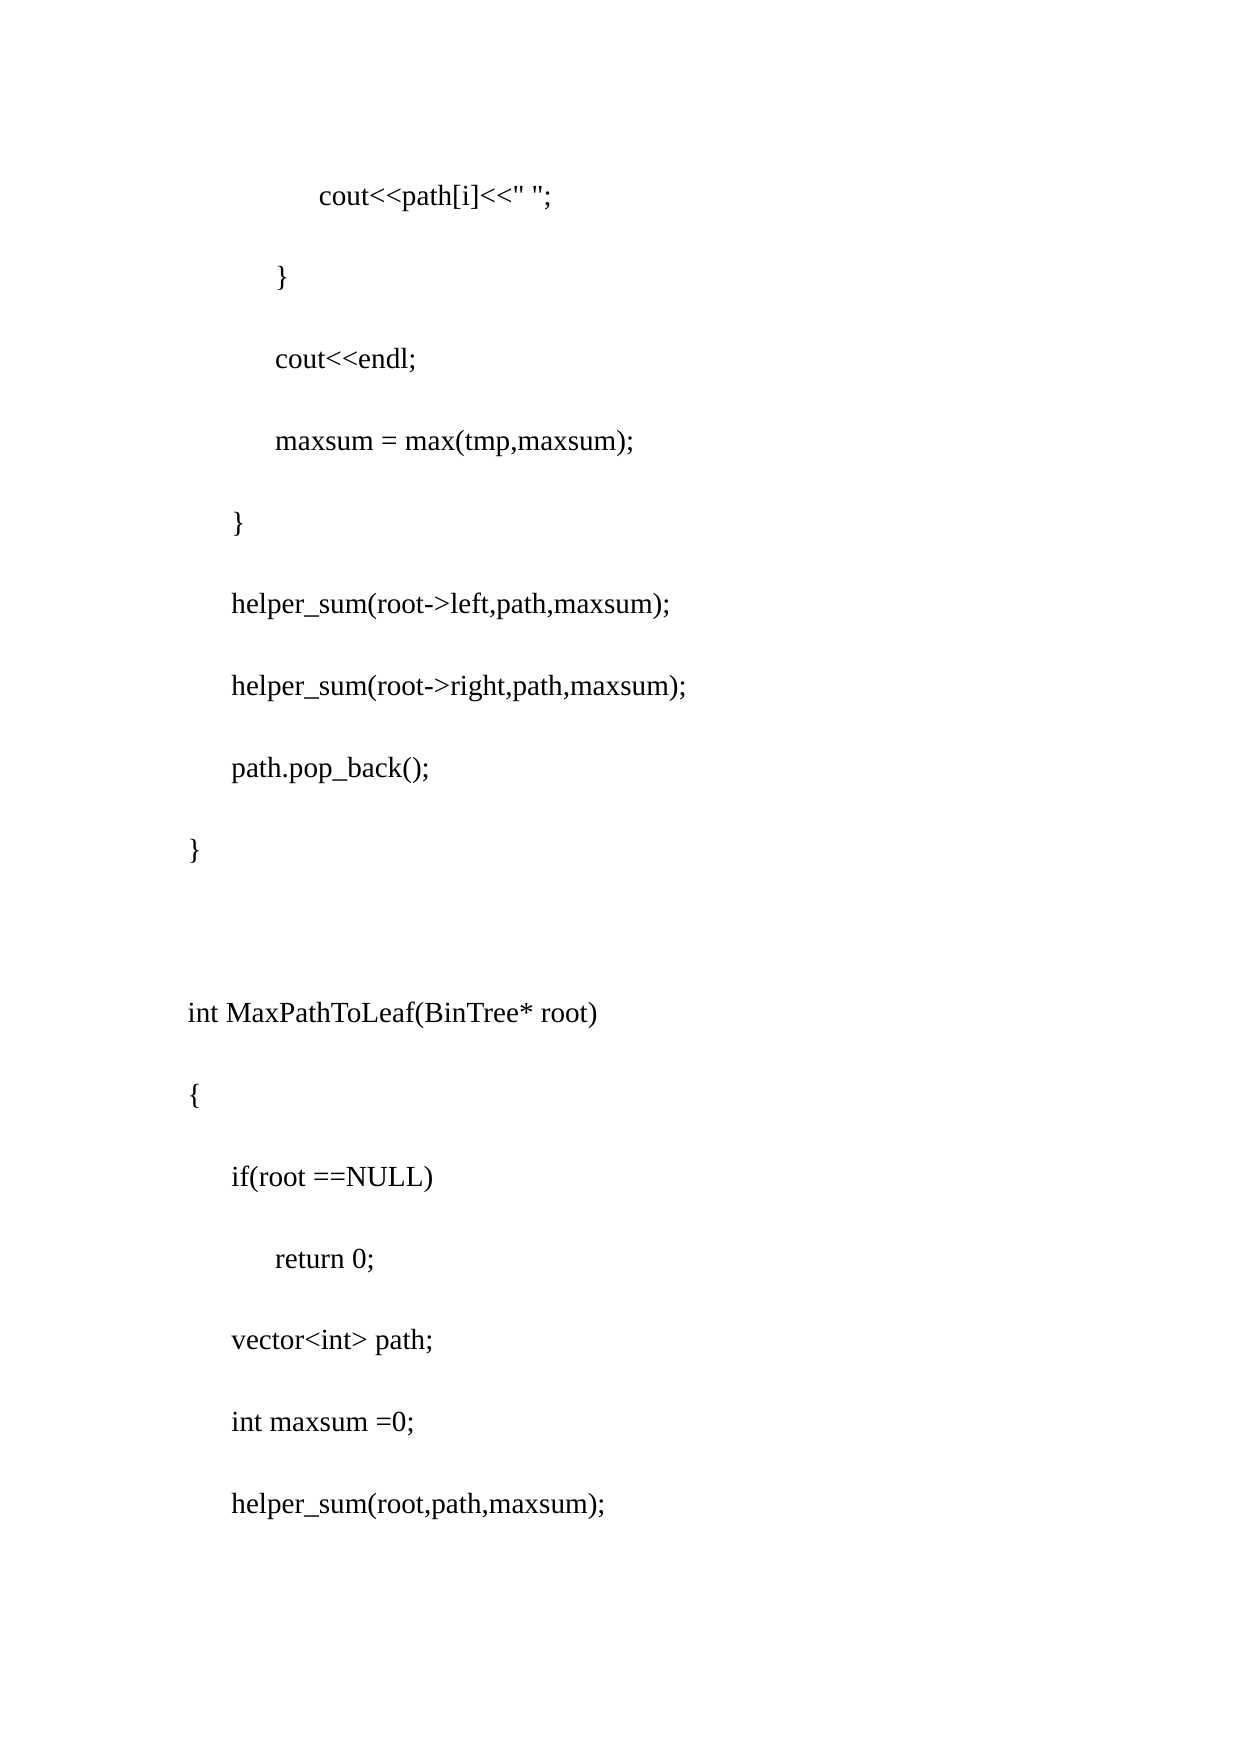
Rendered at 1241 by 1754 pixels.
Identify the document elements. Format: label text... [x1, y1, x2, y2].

text if(root ==NULL) [187, 1143, 1053, 1208]
text } [187, 489, 1053, 554]
text helper_sum(root->left,path,maxsum); [187, 571, 1053, 636]
text { [187, 1061, 1053, 1126]
text return 0; [187, 1225, 1053, 1290]
text vector<int> path; [187, 1307, 1053, 1372]
text path.pop_back(); [187, 734, 1053, 799]
text cout<<path[i]<<" "; [187, 162, 1053, 227]
text int MaxPathToLeaf(BinTree* root) [187, 980, 1053, 1045]
text } [187, 244, 1053, 309]
text } [187, 816, 1053, 881]
text helper_sum(root->right,path,maxsum); [187, 653, 1053, 718]
text int maxsum =0; [187, 1388, 1053, 1453]
text maxsum = max(tmp,maxsum); [187, 407, 1053, 472]
text helper_sum(root,path,maxsum); [187, 1470, 1053, 1535]
text cout<<endl; [187, 326, 1053, 391]
